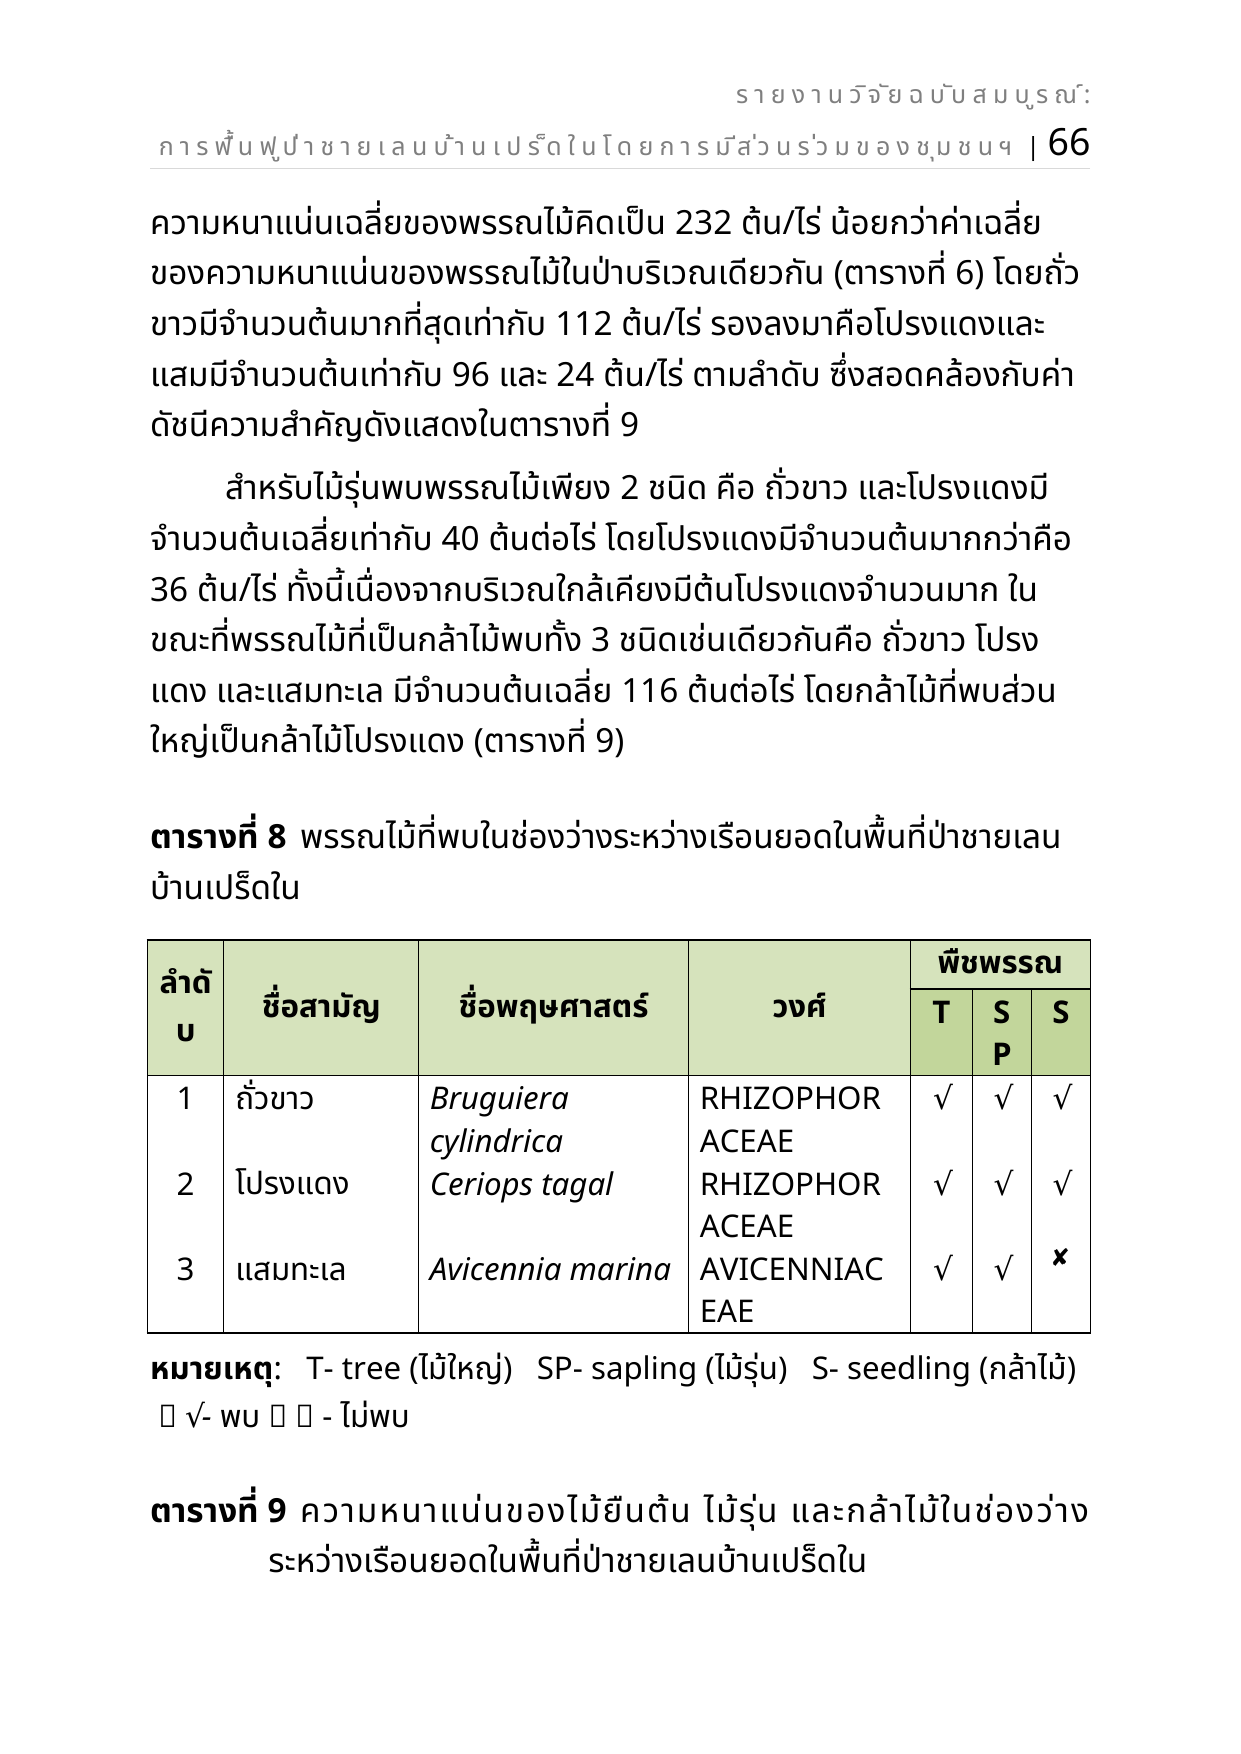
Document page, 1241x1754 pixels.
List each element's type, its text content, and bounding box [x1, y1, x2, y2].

list สำหรับไม้รุ่นพบพรรณไม้เพียง 2 ชนิด คือ ถั่วขาว และโปรงแดงมีจำนวนต้นเฉลี่ยเท่ากับ 40 ต้นต่อไร่ โดยโปรงแดงมีจำนวนต้นมากกว่าคือ 36 ต้น/ไร่ ทั้งนี้เนื่องจากบริเวณใกล้เคียงมีต้นโปรงแดงจำนวนมาก ในขณะที่พรรณไม้ที่เป็นกล้าไม้พบทั้ง 3 ชนิดเช่นเดียวกันคือ ถั่วขาว โปรงแดง และแสมทะเล มีจำนวนต้นเฉลี่ย 116 ต้นต่อไร่ โดยกล้าไม้ที่พบส่วนใหญ่เป็นกล้าไม้โปรงแดง (ตารางที่ 9) [150, 464, 1090, 768]
table_cell 1 [148, 1076, 223, 1162]
table_cell √ [911, 1247, 972, 1332]
table_cell AVICENNIACEAE [689, 1247, 910, 1332]
table_cell SP [973, 990, 1031, 1075]
table_cell Bruguiera cylindrica [419, 1076, 688, 1162]
table_header ชื่อพฤษศาสตร์ [419, 941, 688, 1075]
table_cell √ [973, 1076, 1031, 1162]
table_header วงศ์ [689, 941, 910, 1075]
table_cell √ [911, 1076, 972, 1162]
table_cell √ [1032, 1162, 1090, 1247]
table_cell 3 [148, 1247, 223, 1332]
table_header พืชพรรณ [911, 941, 1090, 988]
table_cell 2 [148, 1162, 223, 1247]
table_cell RHIZOPHORACEAE [689, 1076, 910, 1162]
table_cell Ceriops tagal [419, 1162, 688, 1247]
table_cell โปรงแดง [224, 1162, 418, 1247]
table_cell [1032, 1247, 1090, 1332]
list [150, 198, 1090, 452]
text ตารางที่ 9 ความหนาแน่นของไม้ยืนต้น ไม้รุ่น และกล้าไม้ในช่องว่างระหว่างเรือนยอดในพื้นที่ป่าชายเลนบ้านเปร็ดใน [150, 1486, 1090, 1587]
table_cell RHIZOPHORACEAE [689, 1162, 910, 1247]
table_cell T [911, 990, 972, 1075]
table_cell ถั่วขาว [224, 1076, 418, 1162]
table_header ชื่อสามัญ [224, 941, 418, 1075]
table_cell Avicennia marina [419, 1247, 688, 1332]
table_cell แสมทะเล [224, 1247, 418, 1332]
table_cell √ [1032, 1076, 1090, 1162]
table_cell √ [911, 1162, 972, 1247]
table_cell √ [973, 1162, 1031, 1247]
text ตารางที่ 8 พรรณไม้ที่พบในช่องว่างระหว่างเรือนยอดในพื้นที่ป่าชายเลนบ้านเปร็ดใน [150, 813, 1090, 914]
table_header ลำดับ [148, 941, 223, 1075]
table_cell S [1032, 990, 1090, 1075]
table_cell √ [973, 1247, 1031, 1332]
text หมายเหตุ: T- tree (ไม้ใหญ่) SP- sapling (ไม้รุ่น) S- seedling (กล้าไม้)  √- พบ  - ไม่พบ [150, 1346, 1090, 1441]
